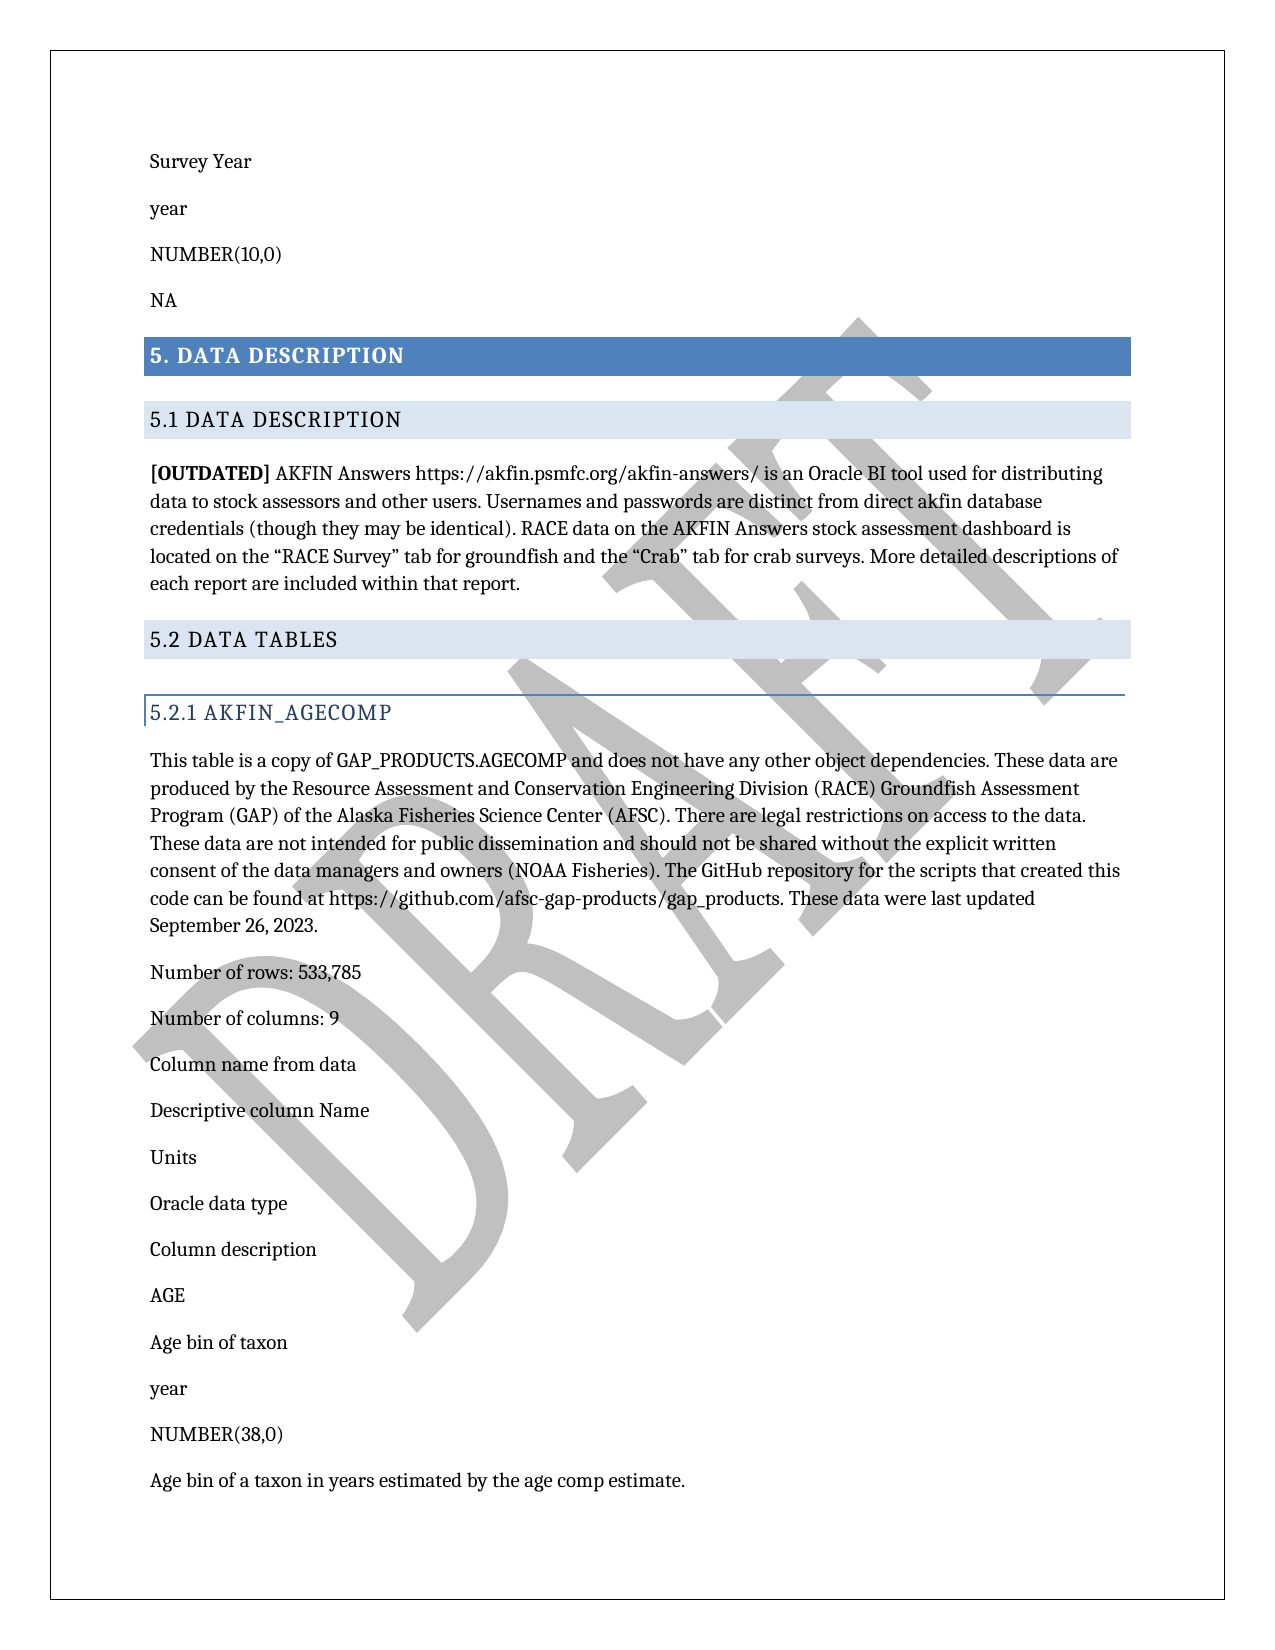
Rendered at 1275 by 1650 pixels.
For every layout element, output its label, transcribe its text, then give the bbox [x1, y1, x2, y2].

text Descriptive column Name [150, 1099, 1125, 1123]
subtitle 5.2 Data tables [150, 627, 1125, 653]
text year [150, 1377, 1125, 1401]
text [OUTDATED] AKFIN Answers https://akfin.psmfc.org/akfin-answers/ is an Oracle BI tool used for distributing data to stock assessors and other users. Usernames and passwords are distinct from direct akfin database credentials (though they may be identical). RACE data on the AKFIN Answers stock assessment dashboard is located on the “RACE Survey” tab for groundfish and the “Crab” tab for crab surveys. More detailed descriptions of each report are included within that report. [150, 462, 1125, 596]
text NUMBER(38,0) [150, 1423, 1125, 1447]
text Oracle data type [150, 1192, 1125, 1216]
text Number of rows: 533,785 [150, 960, 1125, 984]
text This table is a copy of GAP_PRODUCTS.AGECOMP and does not have any other object dependencies. These data are produced by the Resource Assessment and Conservation Engineering Division (RACE) Groundfish Assessment Program (GAP) of the Alaska Fisheries Science Center (AFSC). There are legal restrictions on access to the data. These data are not intended for public dissemination and should not be shared without the explicit written consent of the data managers and owners (NOAA Fisheries). The GitHub repository for the scripts that created this code can be found at https://github.com/afsc-gap-products/gap_products. These data were last updated September 26, 2023. [150, 749, 1125, 938]
subtitle 5.2.1 AKFIN_AGECOMP [146, 696, 1125, 726]
text Survey Year [150, 150, 1125, 174]
text year [150, 196, 1125, 220]
text Age bin of taxon [150, 1330, 1125, 1354]
text Units [150, 1145, 1125, 1169]
subtitle 5.1 Data description [150, 407, 1125, 433]
text Number of columns: 9 [150, 1007, 1125, 1031]
text Column description [150, 1238, 1125, 1262]
text Age bin of a taxon in years estimated by the age comp estimate. [150, 1469, 1125, 1493]
subtitle 5. Data description [150, 343, 1125, 370]
text NUMBER(10,0) [150, 242, 1125, 266]
text Column name from data [150, 1053, 1125, 1077]
text NA [150, 289, 1125, 313]
text AGE [150, 1284, 1125, 1308]
